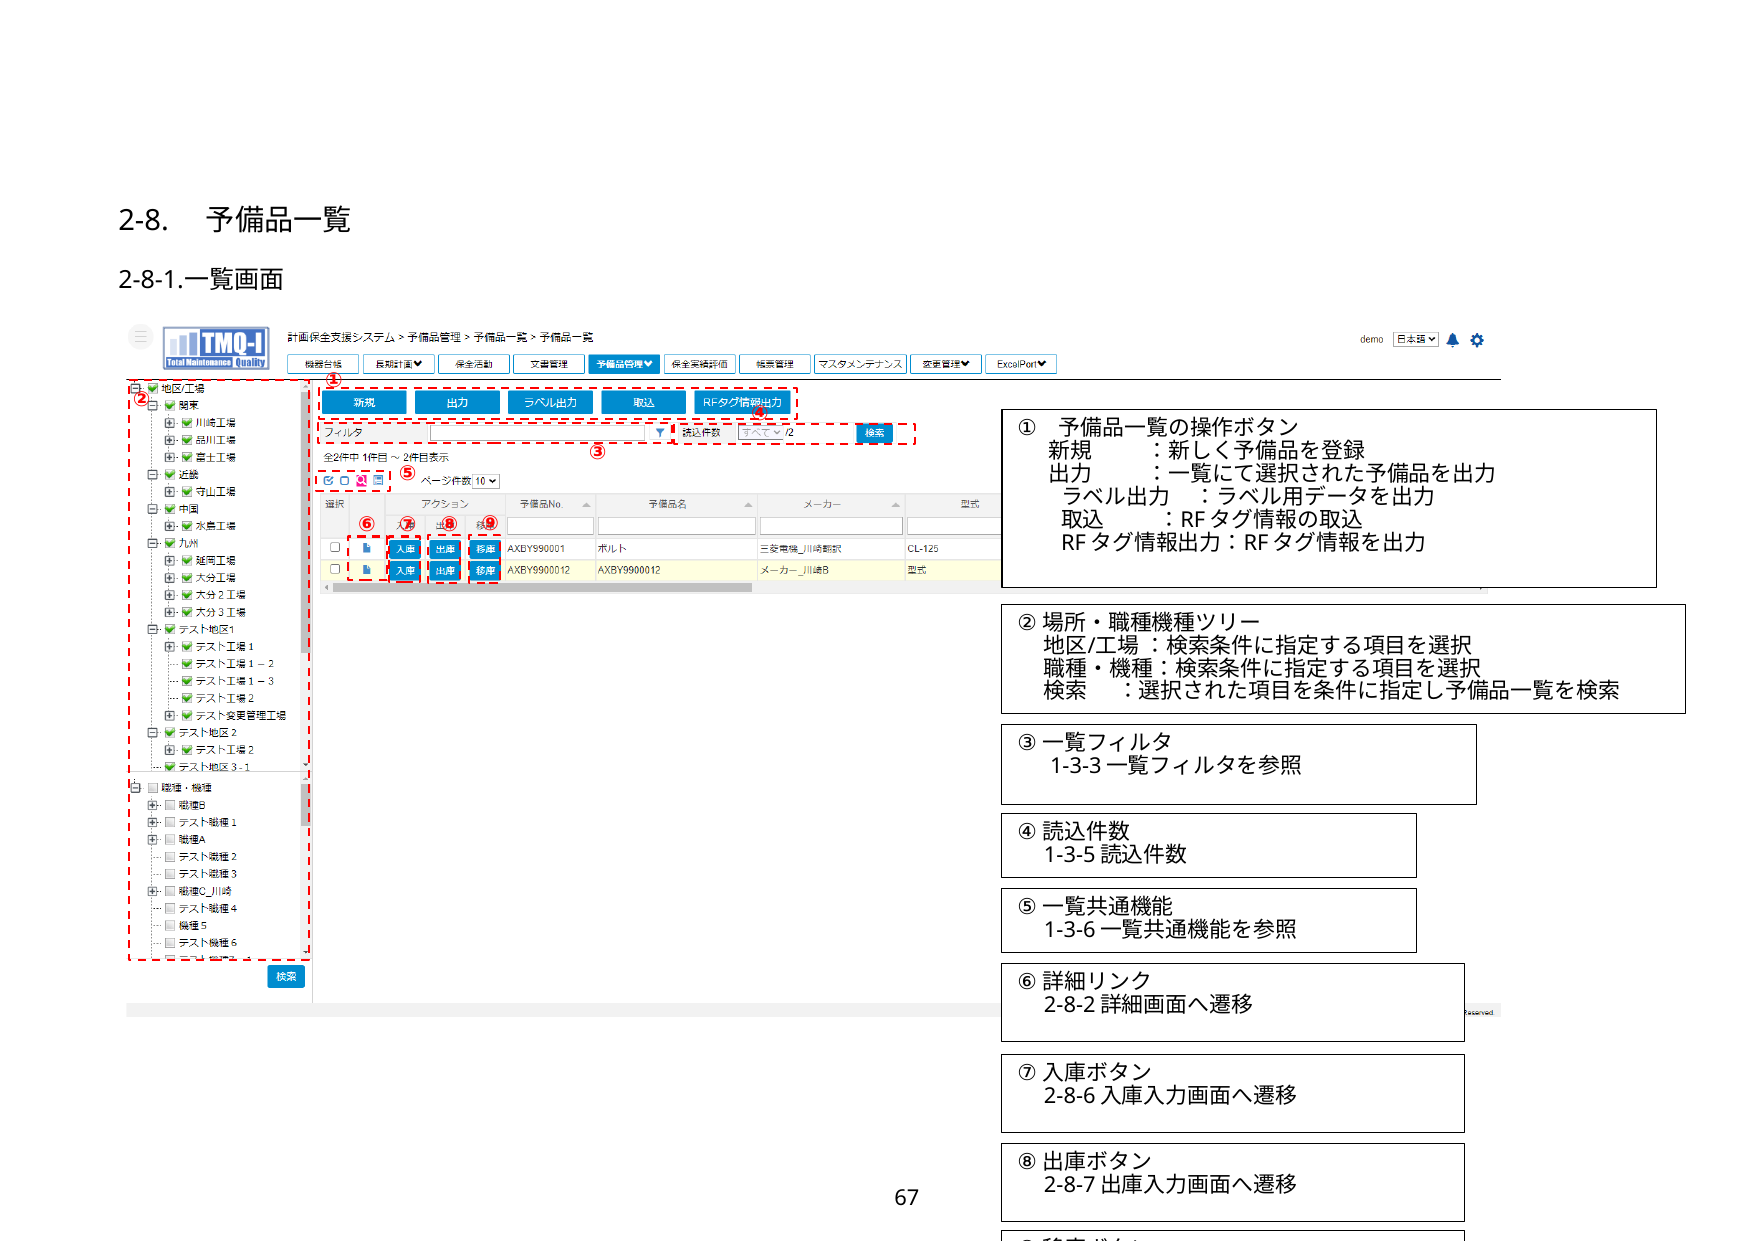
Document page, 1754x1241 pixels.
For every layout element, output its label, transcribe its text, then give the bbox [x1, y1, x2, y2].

picture [126, 322, 1501, 1017]
subtitle 一覧画面 [118, 248, 1695, 307]
subtitle 予備品一覧 [118, 188, 1695, 248]
